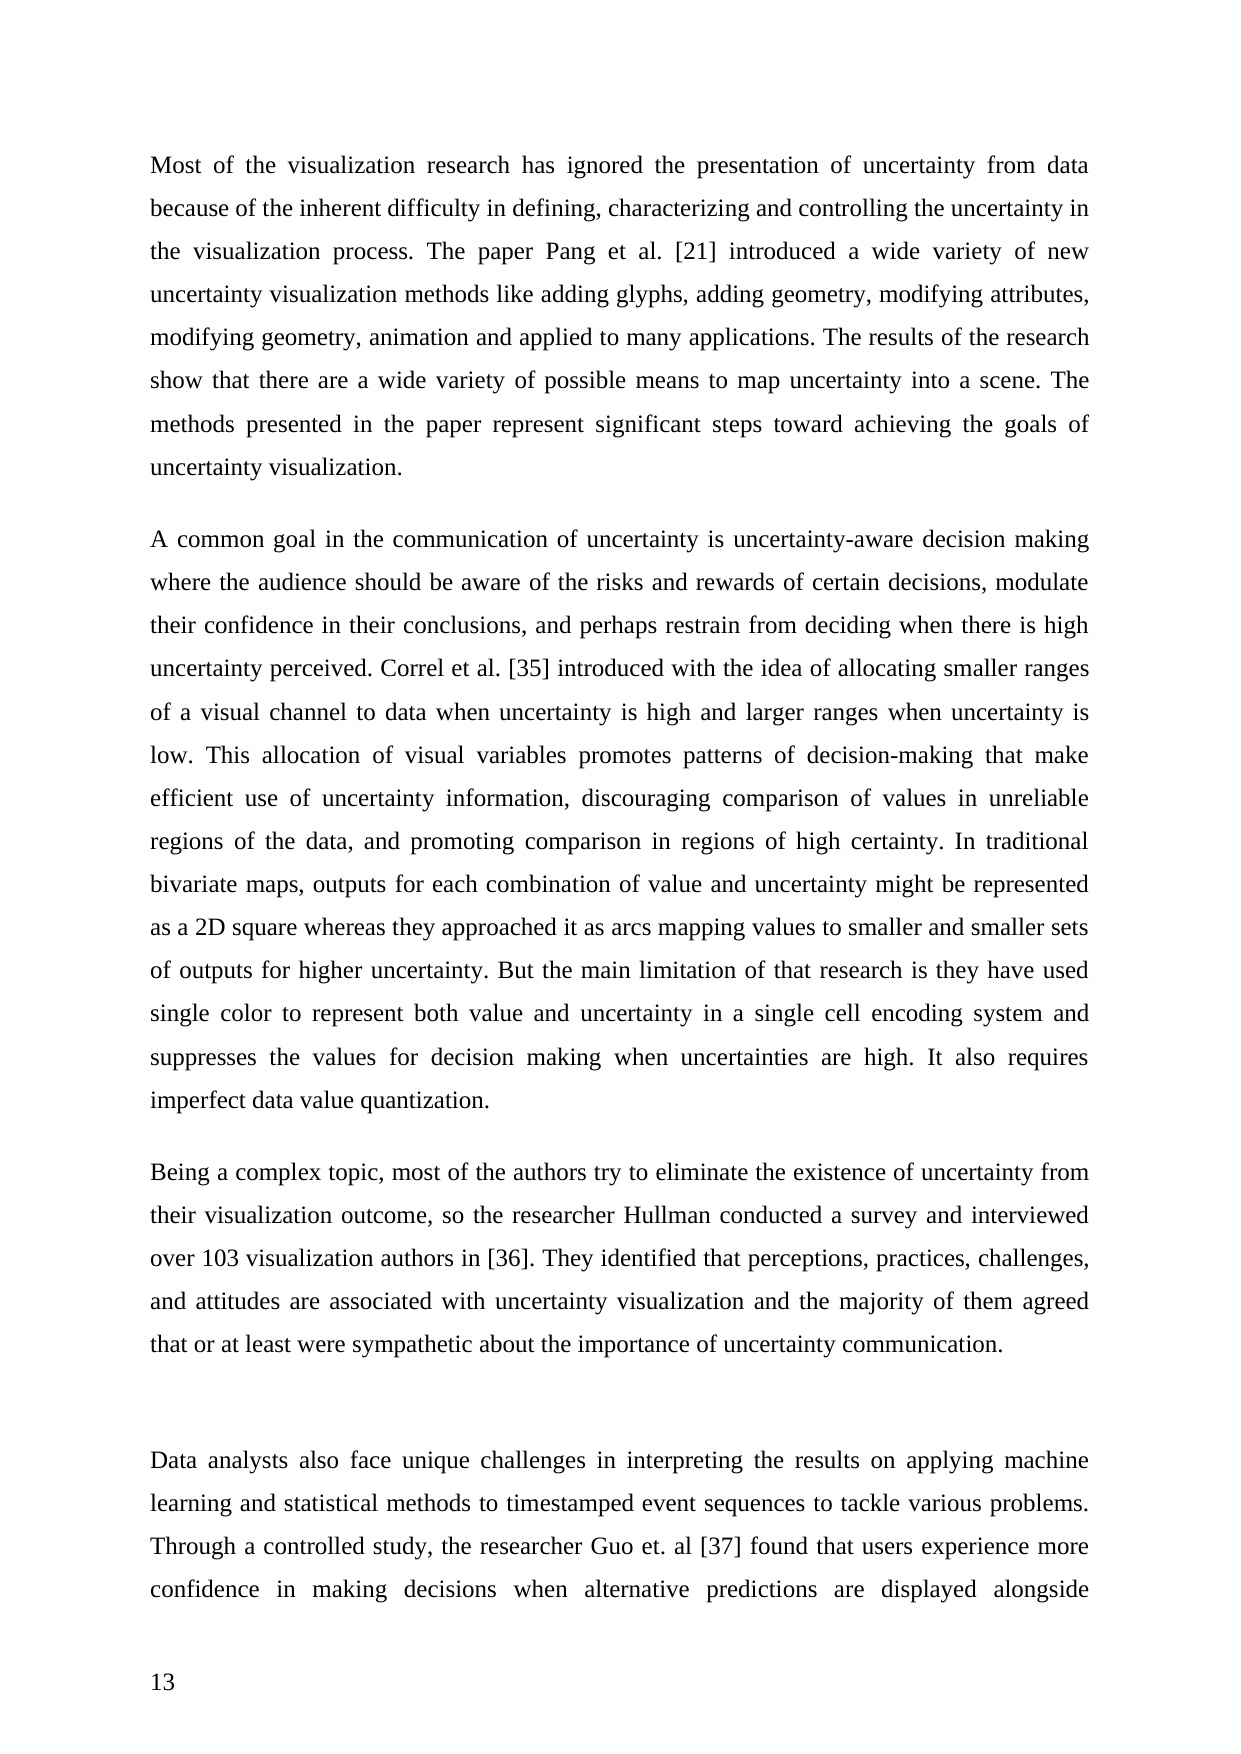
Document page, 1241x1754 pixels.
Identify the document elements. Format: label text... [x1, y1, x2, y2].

text Most of the visualization research has ignored the presentation of uncertainty from data because of the inherent difficulty in defining, characterizing and controlling the uncertainty in the visualization process. The paper Pang et al. [21] introduced a wide variety of new uncertainty visualization methods like adding glyphs, adding geometry, modifying attributes, modifying geometry, animation and applied to many applications. The results of the research show that there are a wide variety of possible means to map uncertainty into a scene. The methods presented in the paper represent significant steps toward achieving the goals of uncertainty visualization. [150, 150, 1090, 481]
text A common goal in the communication of uncertainty is uncertainty-aware decision making where the audience should be aware of the risks and rewards of certain decisions, modulate their confidence in their conclusions, and perhaps restrain from deciding when there is high uncertainty perceived. Correl et al. [35] introduced with the idea of allocating smaller ranges of a visual channel to data when uncertainty is high and larger ranges when uncertainty is low. This allocation of visual variables promotes patterns of decision-making that make efficient use of uncertainty information, discouraging comparison of values in unreliable regions of the data, and promoting comparison in regions of high certainty. In traditional bivariate maps, outputs for each combination of value and uncertainty might be represented as a 2D square whereas they approached it as arcs mapping values to smaller and smaller sets of outputs for higher uncertainty. But the main limitation of that research is they have used single color to represent both value and uncertainty in a single cell encoding system and suppresses the values for decision making when uncertainties are high. It also requires imperfect data value quantization. [150, 524, 1090, 1113]
text Being a complex topic, most of the authors try to eliminate the existence of uncertainty from their visualization outcome, so the researcher Hullman conducted a survey and interviewed over 103 visualization authors in [36]. They identified that perceptions, practices, challenges, and attitudes are associated with uncertainty visualization and the majority of them agreed that or at least were sympathetic about the importance of uncertainty communication. [150, 1157, 1090, 1358]
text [150, 1445, 1090, 1603]
